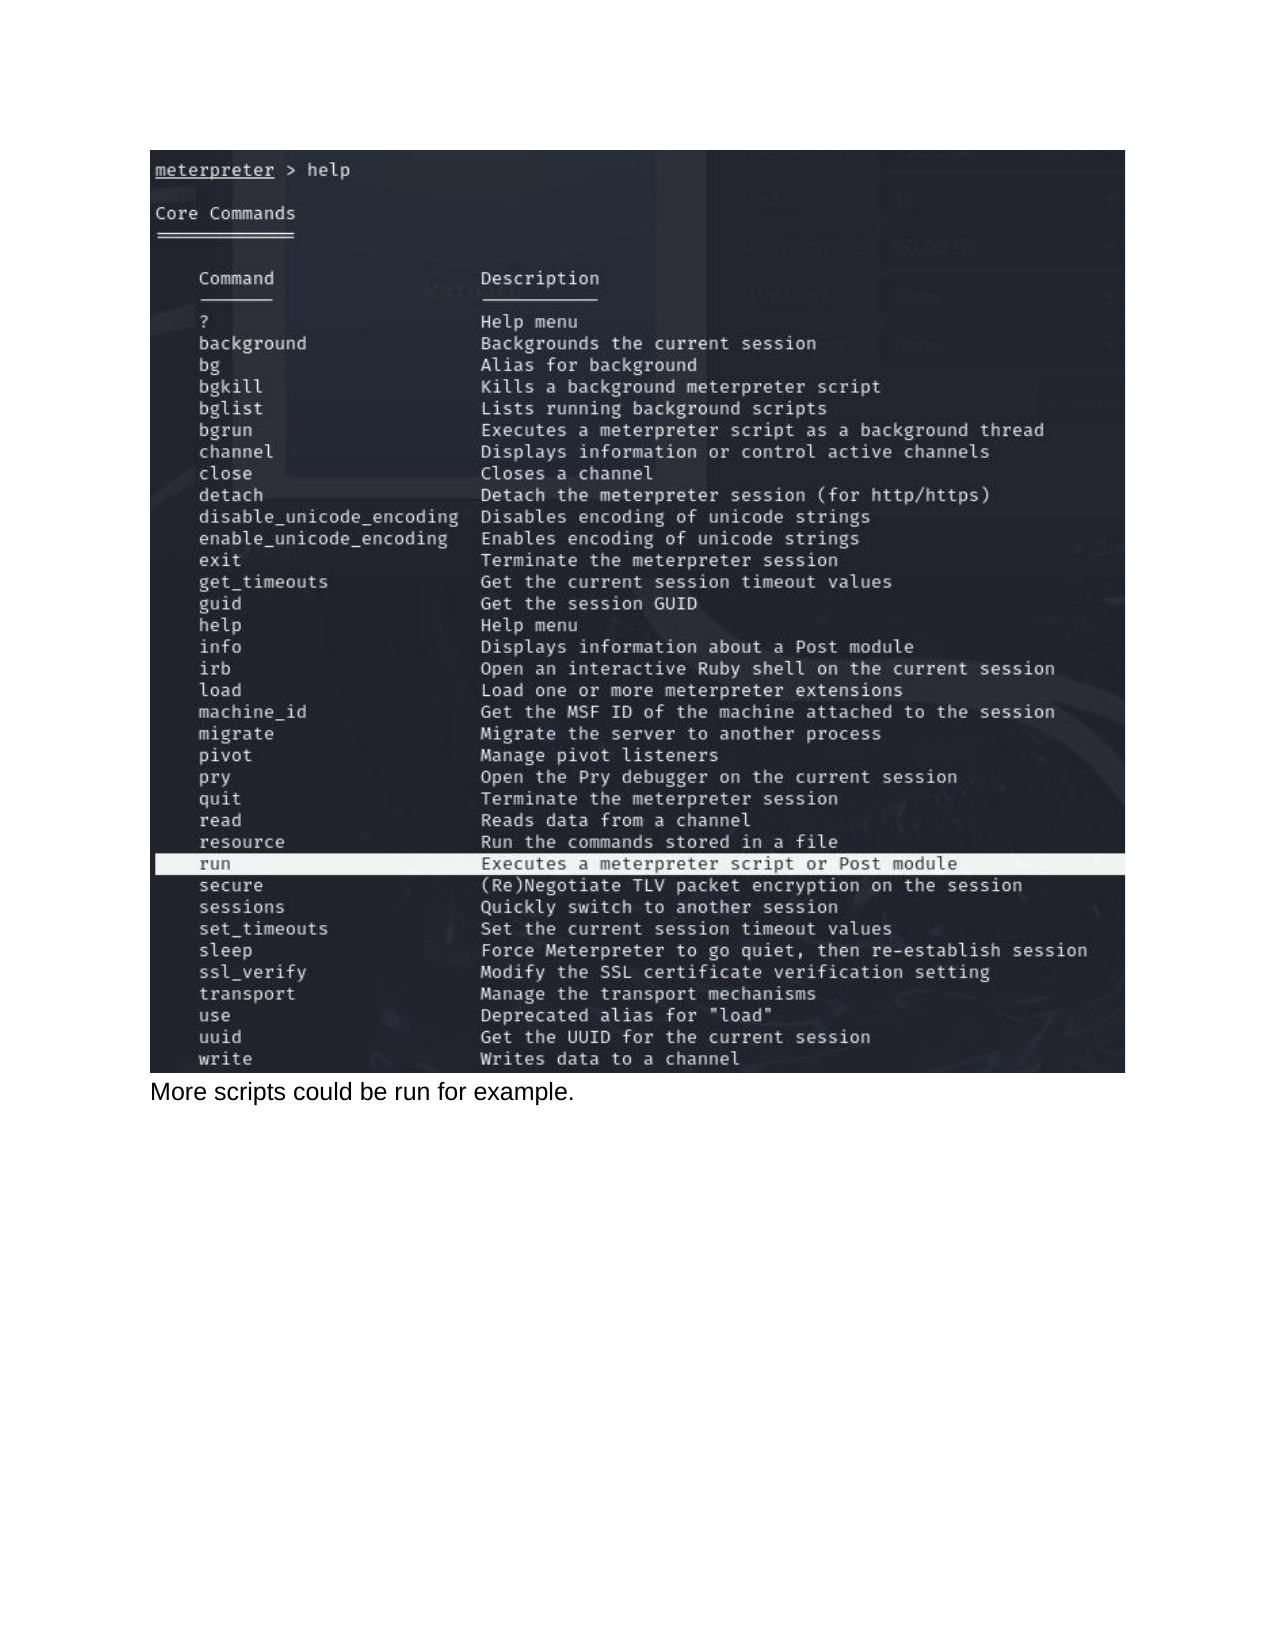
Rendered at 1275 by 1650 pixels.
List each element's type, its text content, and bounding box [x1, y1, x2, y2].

text More scripts could be run for example. [150, 1077, 1125, 1106]
picture [150, 150, 1125, 1073]
